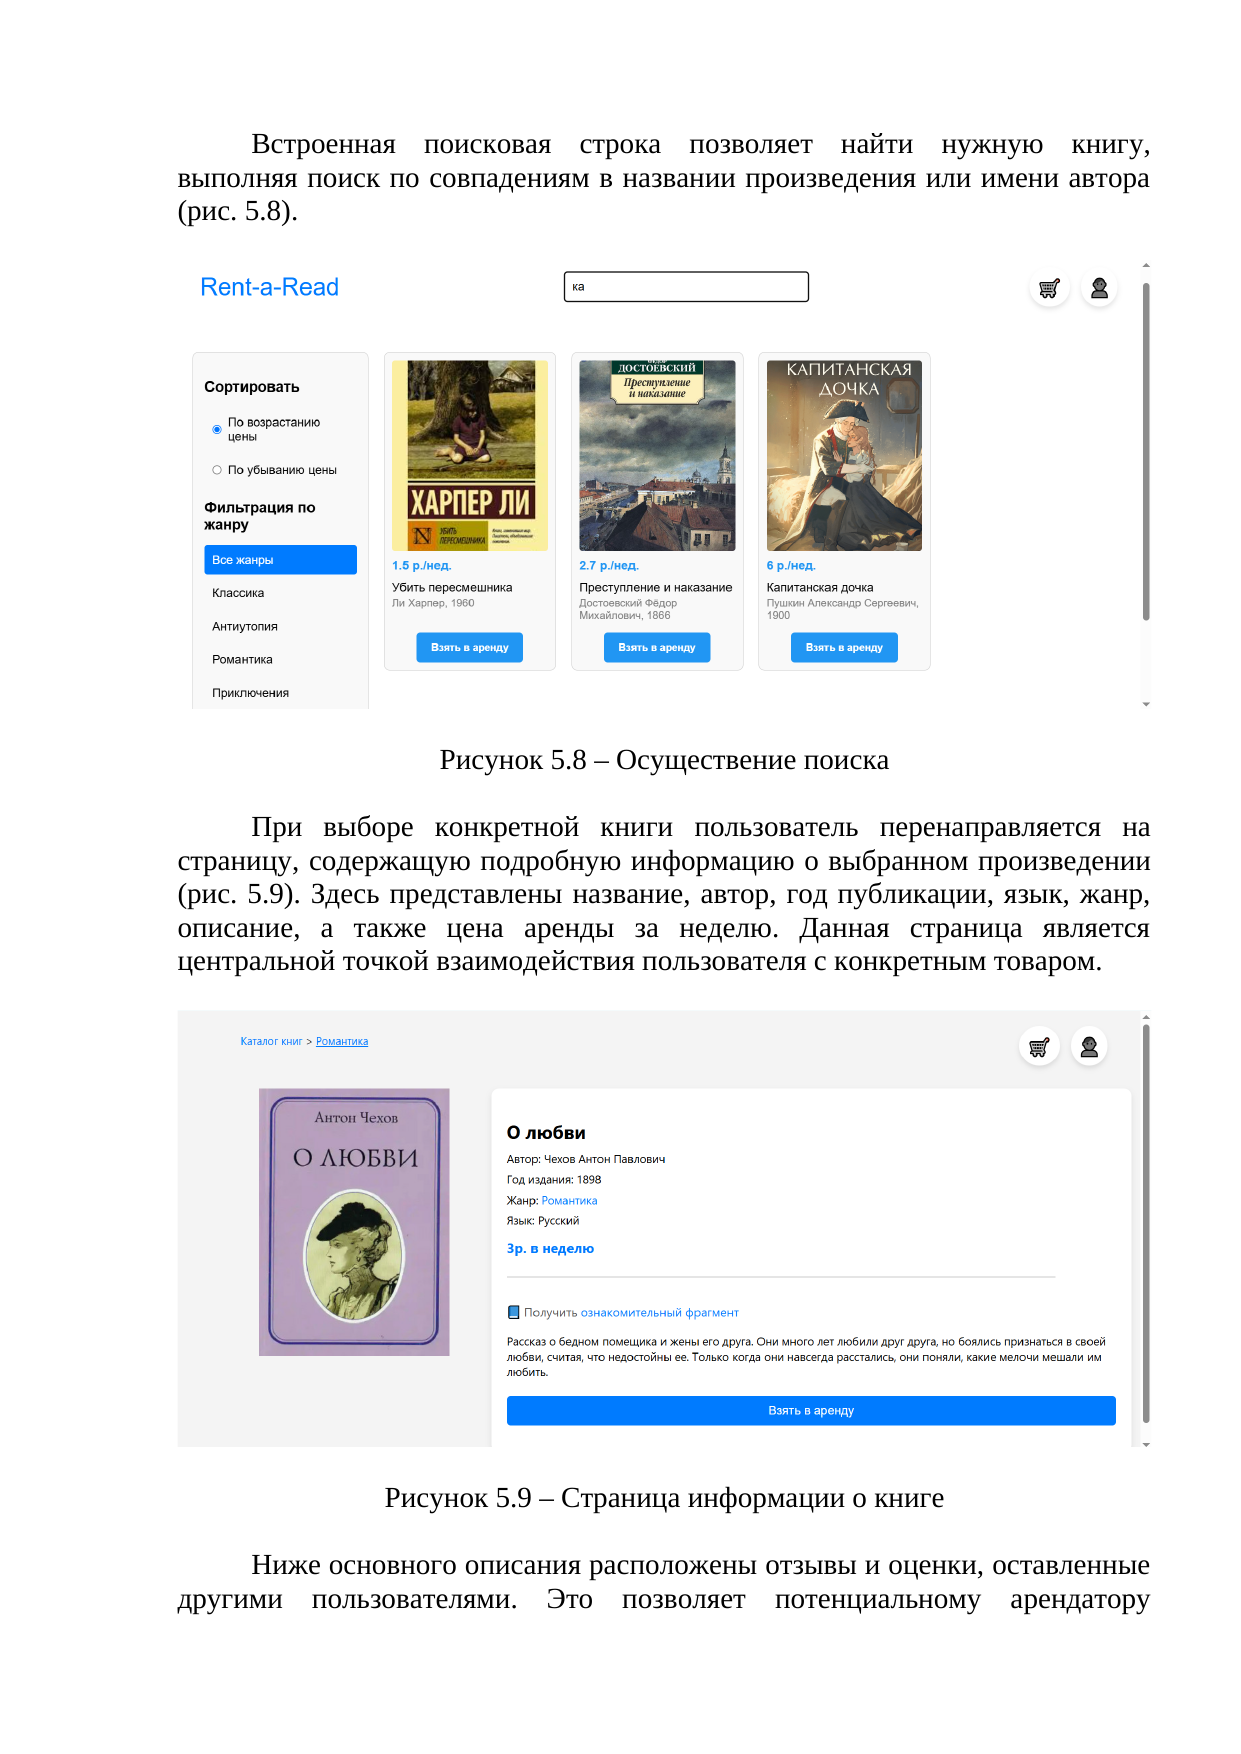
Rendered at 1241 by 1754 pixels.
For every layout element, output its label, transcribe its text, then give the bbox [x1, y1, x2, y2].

picture [177, 260, 1152, 709]
text Встроенная поисковая строка позволяет найти нужную книгу, выполняя поиск по совпадениям в названии произведения или имени автора (рис. 5.8). [177, 126, 1152, 227]
text Рисунок 5.8 – Осуществение поиска [177, 742, 1152, 776]
text Рисунок 5.9 – Страница информации о книге [177, 1480, 1152, 1514]
picture [177, 1010, 1152, 1447]
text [177, 1547, 1152, 1614]
text При выборе конкретной книги пользователь перенаправляется на страницу, содержащую подробную информацию о выбранном произведении (рис. 5.9). Здесь представлены название, автор, год публикации, язык, жанр, описание, а также цена аренды за неделю. Данная страница является центральной точкой взаимодействия пользователя с конкретным товаром. [177, 809, 1152, 977]
